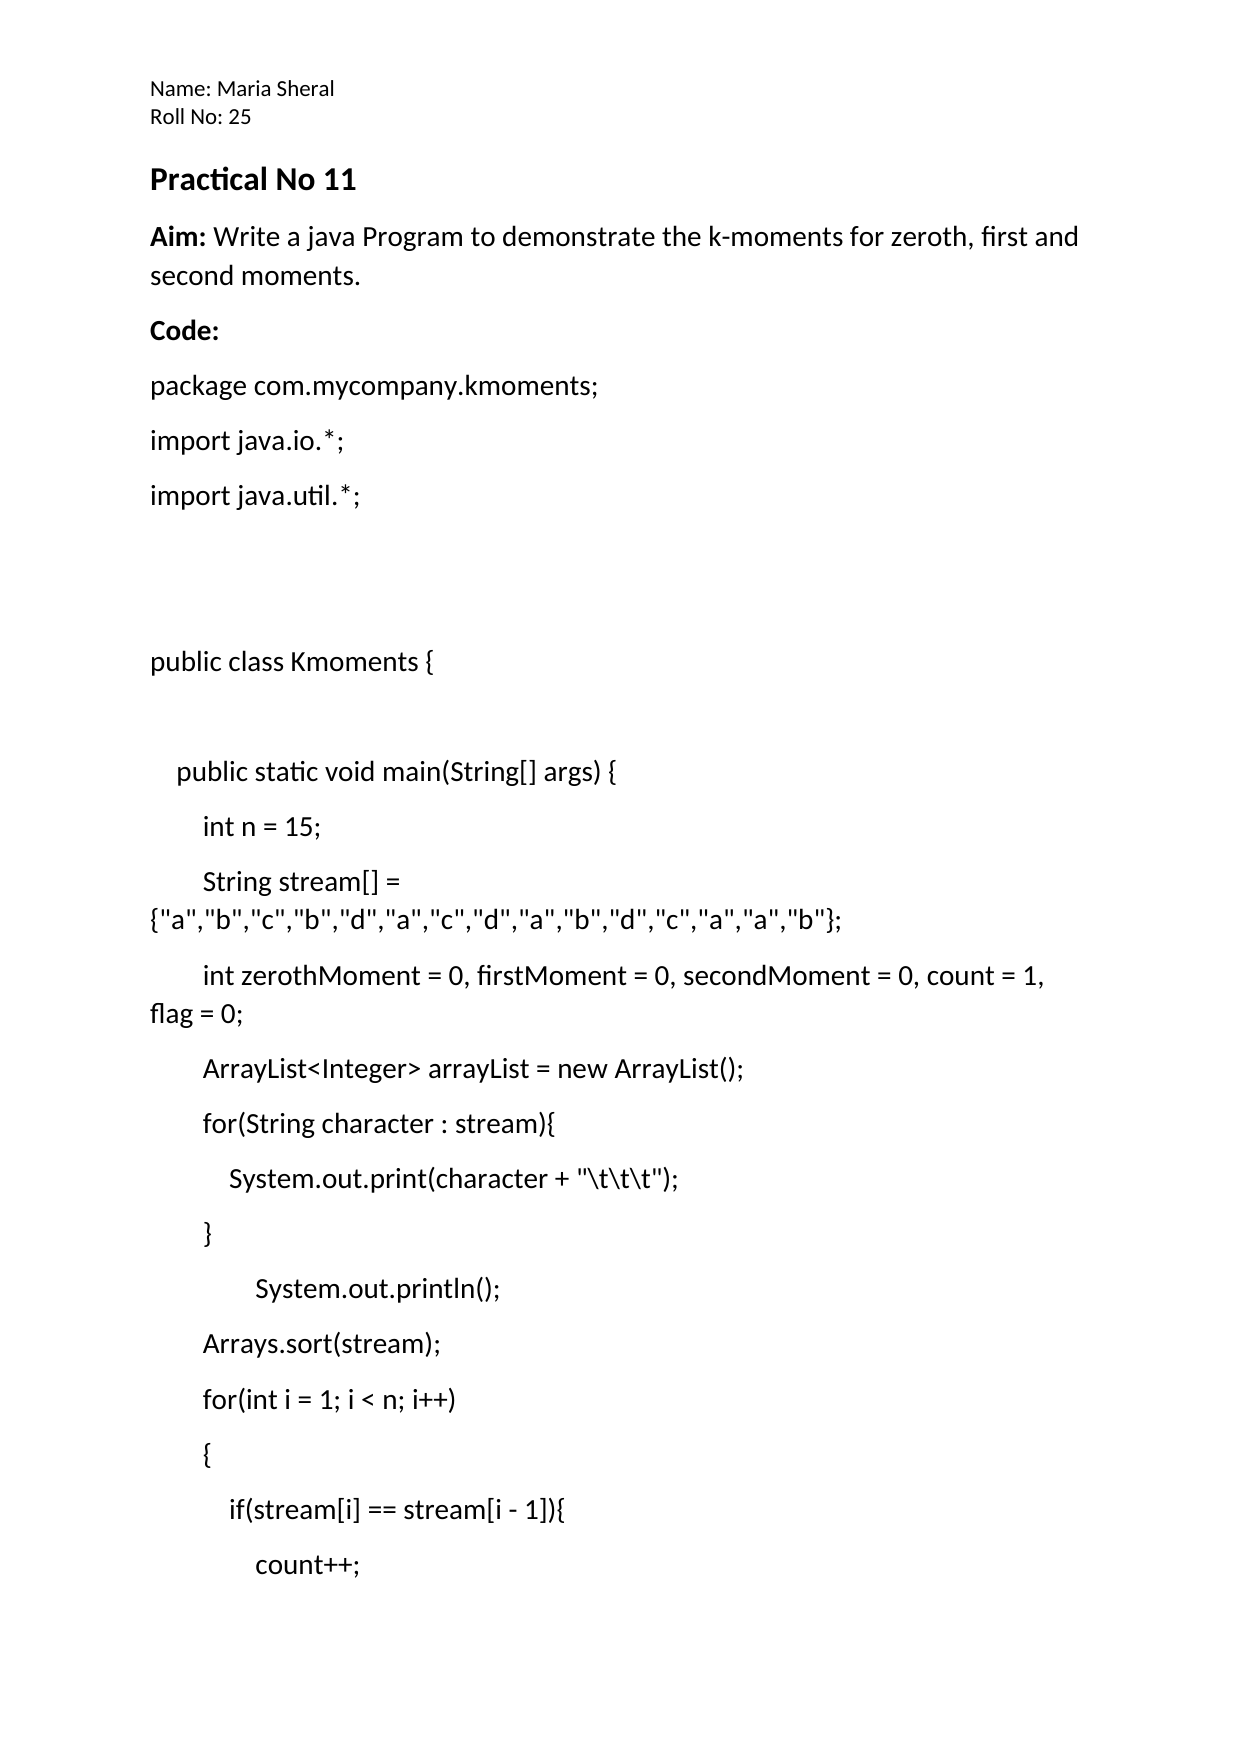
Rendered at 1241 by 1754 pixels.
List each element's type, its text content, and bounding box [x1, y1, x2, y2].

text import java.util.*; [150, 477, 1090, 513]
text Practical No 11 [150, 158, 1090, 198]
text ArrayList<Integer> arrayList = new ArrayList(); [150, 1050, 1090, 1086]
text public class Kmoments { [150, 643, 1090, 678]
text for(String character : stream){ [150, 1105, 1090, 1141]
text package com.mycompany.kmoments; [150, 367, 1090, 403]
text import java.io.*; [150, 422, 1090, 458]
text System.out.println(); [150, 1271, 1090, 1306]
text int n = 15; [150, 808, 1090, 843]
text System.out.print(character + "\t\t\t"); [150, 1160, 1090, 1196]
text int zerothMoment = 0, firstMoment = 0, secondMoment = 0, count = 1, flag = 0; [150, 957, 1090, 1031]
text public static void main(String[] args) { [150, 753, 1090, 788]
text Arrays.sort(stream); [150, 1326, 1090, 1361]
text if(stream[i] == stream[i - 1]){ [150, 1491, 1090, 1527]
text String stream[] = {"a","b","c","b","d","a","c","d","a","b","d","c","a","a","b"}; [150, 863, 1090, 937]
text } [150, 1215, 1090, 1251]
text count++; [150, 1546, 1090, 1582]
text Code: [150, 312, 1090, 348]
text Aim: Write a java Program to demonstrate the k-moments for zeroth, first and second moments. [150, 218, 1090, 292]
text { [150, 1436, 1090, 1471]
text for(int i = 1; i < n; i++) [150, 1381, 1090, 1416]
